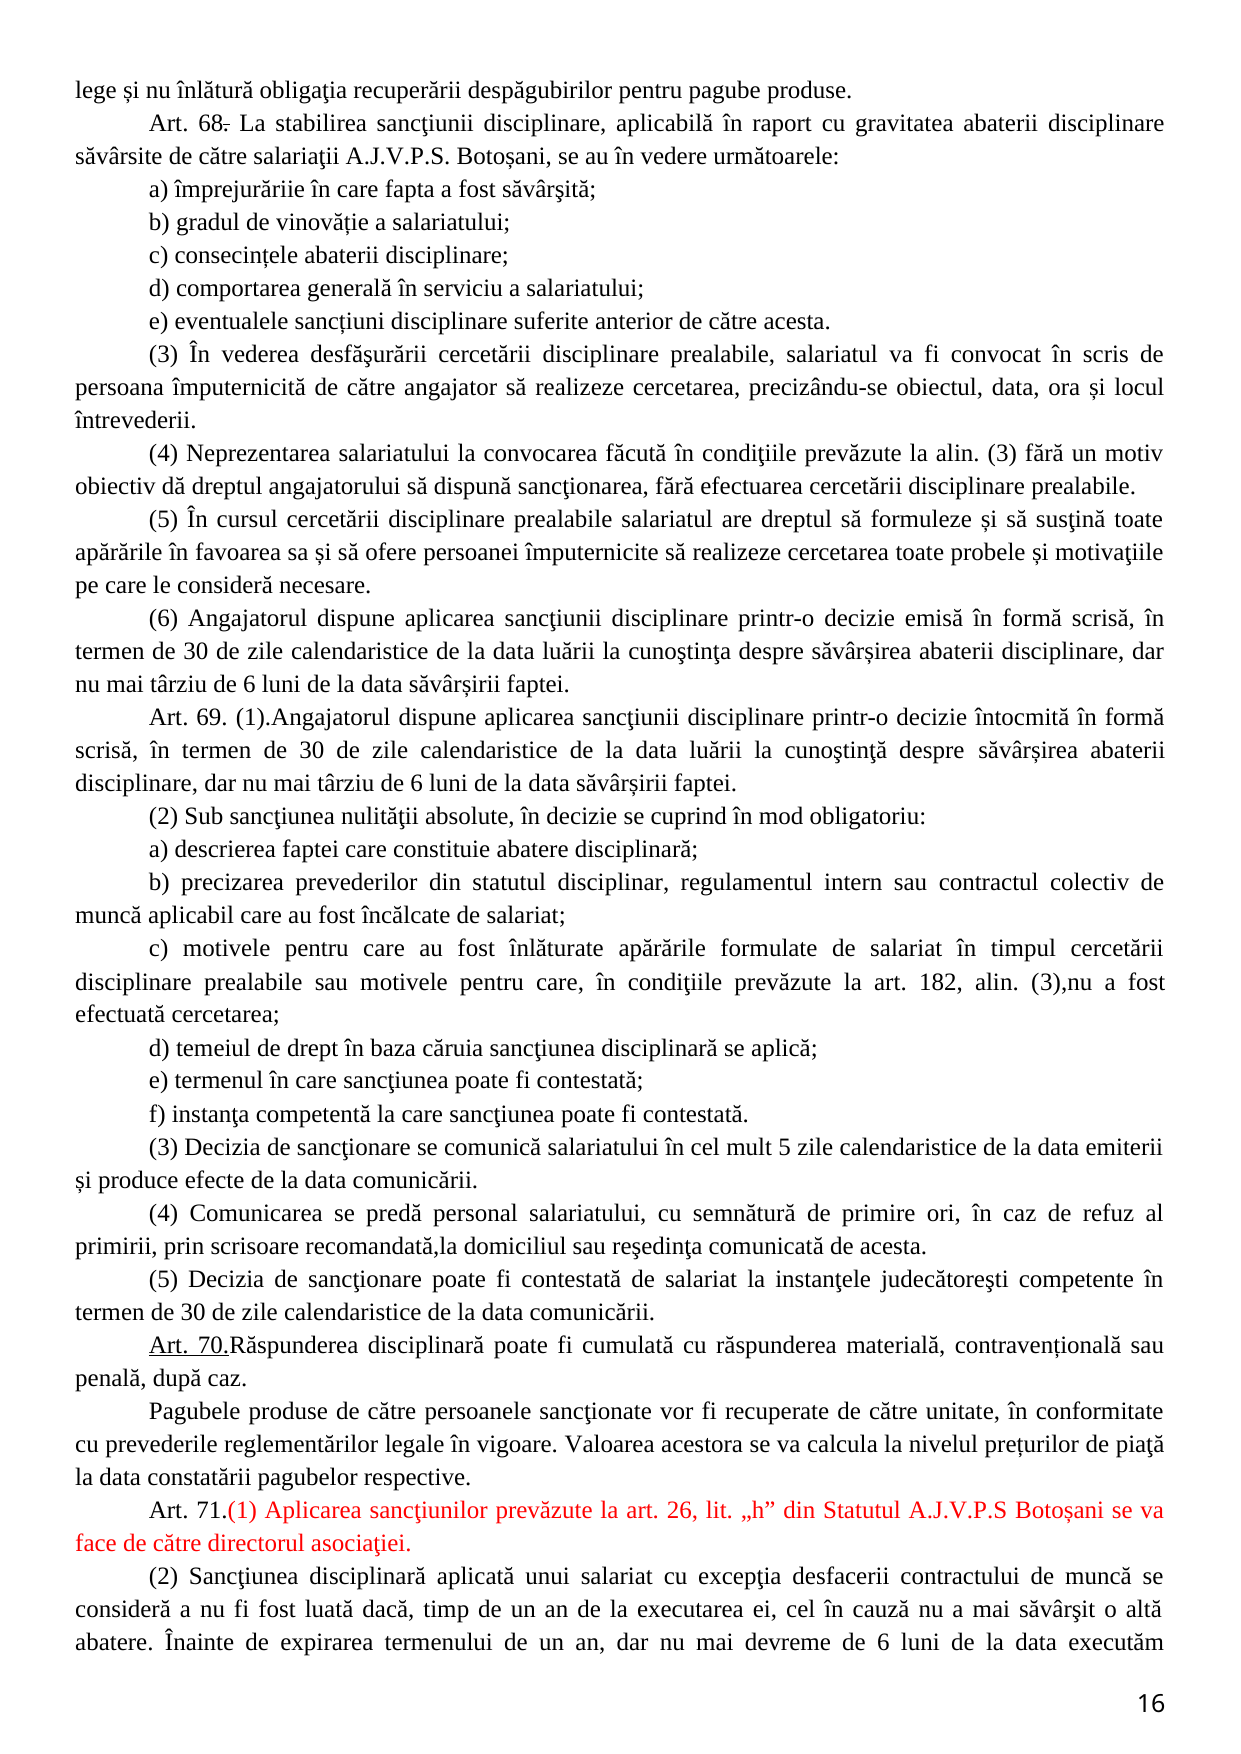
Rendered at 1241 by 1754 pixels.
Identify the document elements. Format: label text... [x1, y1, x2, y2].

text (3) În vederea desfăşurării cercetării disciplinare prealabile, salariatul va fi convocat în scris de persoana împuternicită de către angajator să realizeze cercetarea, precizându-se obiectul, data, ora și locul întrevederii. [75, 339, 1165, 434]
text d) comportarea generală în serviciu a salariatului; [75, 273, 1165, 302]
text c) consecințele abaterii disciplinare; [75, 240, 1165, 269]
text b) gradul de vinovăție a salariatului; [75, 207, 1165, 236]
text Pagubele produse de către persoanele sancţionate vor fi recuperate de către unitate, în conformitate cu prevederile reglementărilor legale în vigoare. Valoarea acestora se va calcula la nivelul prețurilor de piaţă la data constatării pagubelor respective. [75, 1396, 1165, 1491]
text b) precizarea prevederilor din statutul disciplinar, regulamentul intern sau contractul colectiv de muncă aplicabil care au fost încălcate de salariat; [75, 867, 1165, 929]
text (4) Neprezentarea salariatului la convocarea făcută în condiţiile prevăzute la alin. (3) fără un motiv obiectiv dă dreptul angajatorului să dispună sancţionarea, fără efectuarea cercetării disciplinare prealabile. [75, 438, 1165, 500]
text (6) Angajatorul dispune aplicarea sancţiunii disciplinare printr-o decizie emisă în formă scrisă, în termen de 30 de zile calendaristice de la data luării la cunoştinţa despre săvârșirea abaterii disciplinare, dar nu mai târziu de 6 luni de la data săvârșirii faptei. [75, 603, 1165, 698]
text (4) Comunicarea se predă personal salariatului, cu semnătură de primire ori, în caz de refuz al primirii, prin scrisoare recomandată,la domiciliul sau reşedinţa comunicată de acesta. [75, 1198, 1165, 1259]
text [75, 75, 1165, 104]
text Art. 71.(1) Aplicarea sancţiunilor prevăzute la art. 26, lit. „h” din Statutul A.J.V.P.S Botoșani se va face de către directorul asociaţiei. [75, 1495, 1165, 1557]
text f) instanţa competentă la care sancţiunea poate fi contestată. [75, 1099, 1165, 1127]
text e) termenul în care sancţiunea poate fi contestată; [75, 1066, 1165, 1094]
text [75, 1561, 1165, 1656]
text a) descrierea faptei care constituie abatere disciplinară; [75, 834, 1165, 863]
text (3) Decizia de sancţionare se comunică salariatului în cel mult 5 zile calendaristice de la data emiterii și produce efecte de la data comunicării. [75, 1132, 1165, 1193]
text Art. 70.Răspunderea disciplinară poate fi cumulată cu răspunderea materială, contravențională sau penală, după caz. [75, 1330, 1165, 1392]
text Art. 69. (1).Angajatorul dispune aplicarea sancţiunii disciplinare printr-o decizie întocmită în formă scrisă, în termen de 30 de zile calendaristice de la data luării la cunoştinţă despre săvârșirea abaterii disciplinare, dar nu mai târziu de 6 luni de la data săvârșirii faptei. [75, 702, 1165, 797]
text c) motivele pentru care au fost înlăturate apărările formulate de salariat în timpul cercetării disciplinare prealabile sau motivele pentru care, în condiţiile prevăzute la art. 182, alin. (3),nu a fost efectuată cercetarea; [75, 933, 1165, 1028]
text e) eventualele sancțiuni disciplinare suferite anterior de către acesta. [75, 306, 1165, 335]
text (5) Decizia de sancţionare poate fi contestată de salariat la instanţele judecătoreşti competente în termen de 30 de zile calendaristice de la data comunicării. [75, 1264, 1165, 1326]
text Art. 68. La stabilirea sancţiunii disciplinare, aplicabilă în raport cu gravitatea abaterii disciplinare săvârsite de către salariaţii A.J.V.P.S. Botoșani, se au în vedere următoarele: [75, 108, 1165, 170]
text (5) În cursul cercetării disciplinare prealabile salariatul are dreptul să formuleze și să susţină toate apărările în favoarea sa și să ofere persoanei împuternicite să realizeze cercetarea toate probele și motivaţiile pe care le consideră necesare. [75, 504, 1165, 599]
text d) temeiul de drept în baza căruia sancţiunea disciplinară se aplică; [75, 1033, 1165, 1061]
text (2) Sub sancţiunea nulităţii absolute, în decizie se cuprind în mod obligatoriu: [75, 801, 1165, 830]
text a) împrejurăriie în care fapta a fost săvârşită; [75, 174, 1165, 203]
